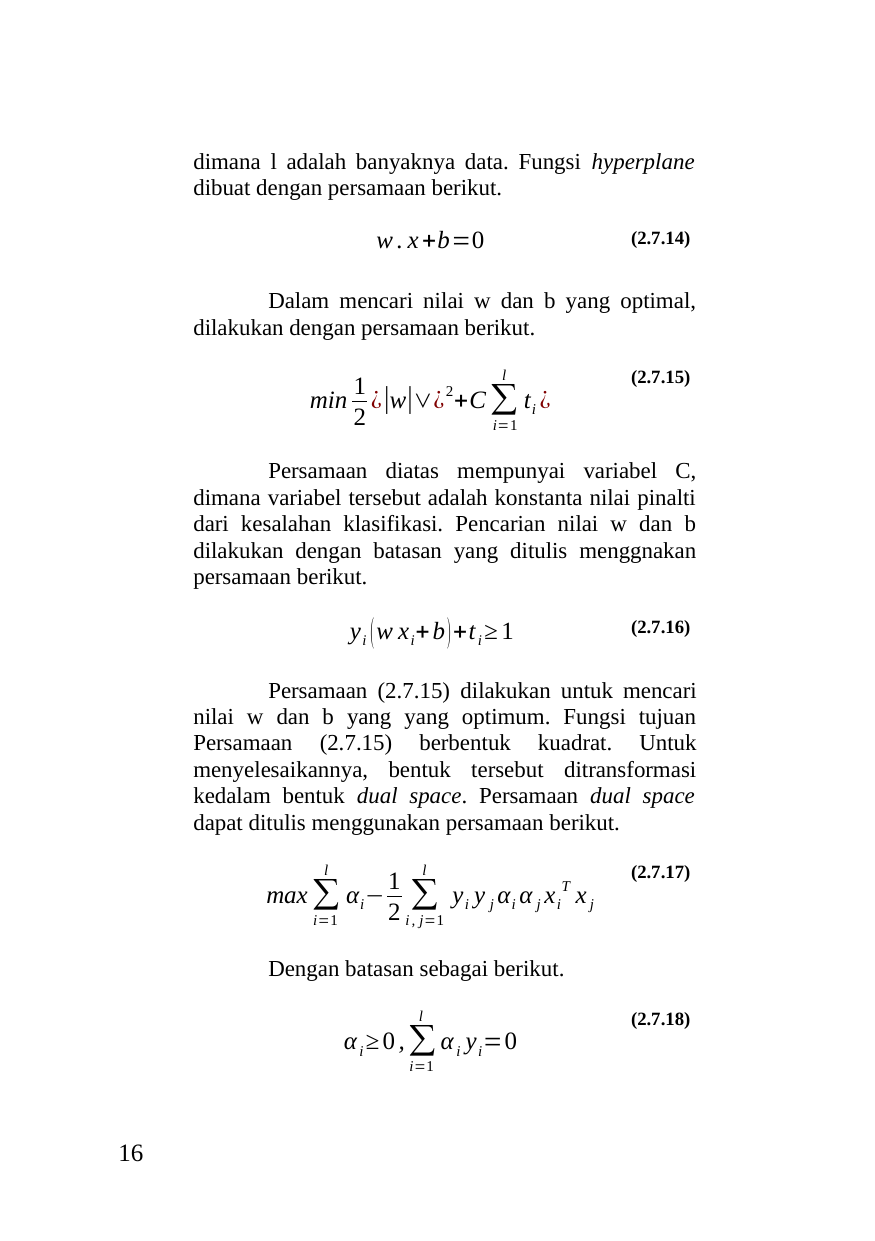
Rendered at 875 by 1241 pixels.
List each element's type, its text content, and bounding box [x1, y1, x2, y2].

table_header [102, 227, 608, 261]
table_header [102, 366, 608, 458]
text Dalam mencari nilai w dan b yang optimal, dilakukan dengan persamaan berikut. [193, 287, 697, 340]
table_header [102, 1008, 608, 1075]
text Persamaan diatas mempunyai variabel C, dimana variabel tersebut adalah konstanta nilai pinalti dari kesalahan klasifikasi. Pencarian nilai w dan b dilakukan dengan batasan yang ditulis menggnakan persamaan berikut. [193, 458, 697, 589]
table_header [102, 616, 608, 650]
text Dengan batasan sebagai berikut. [193, 955, 697, 981]
table_header [102, 861, 608, 928]
